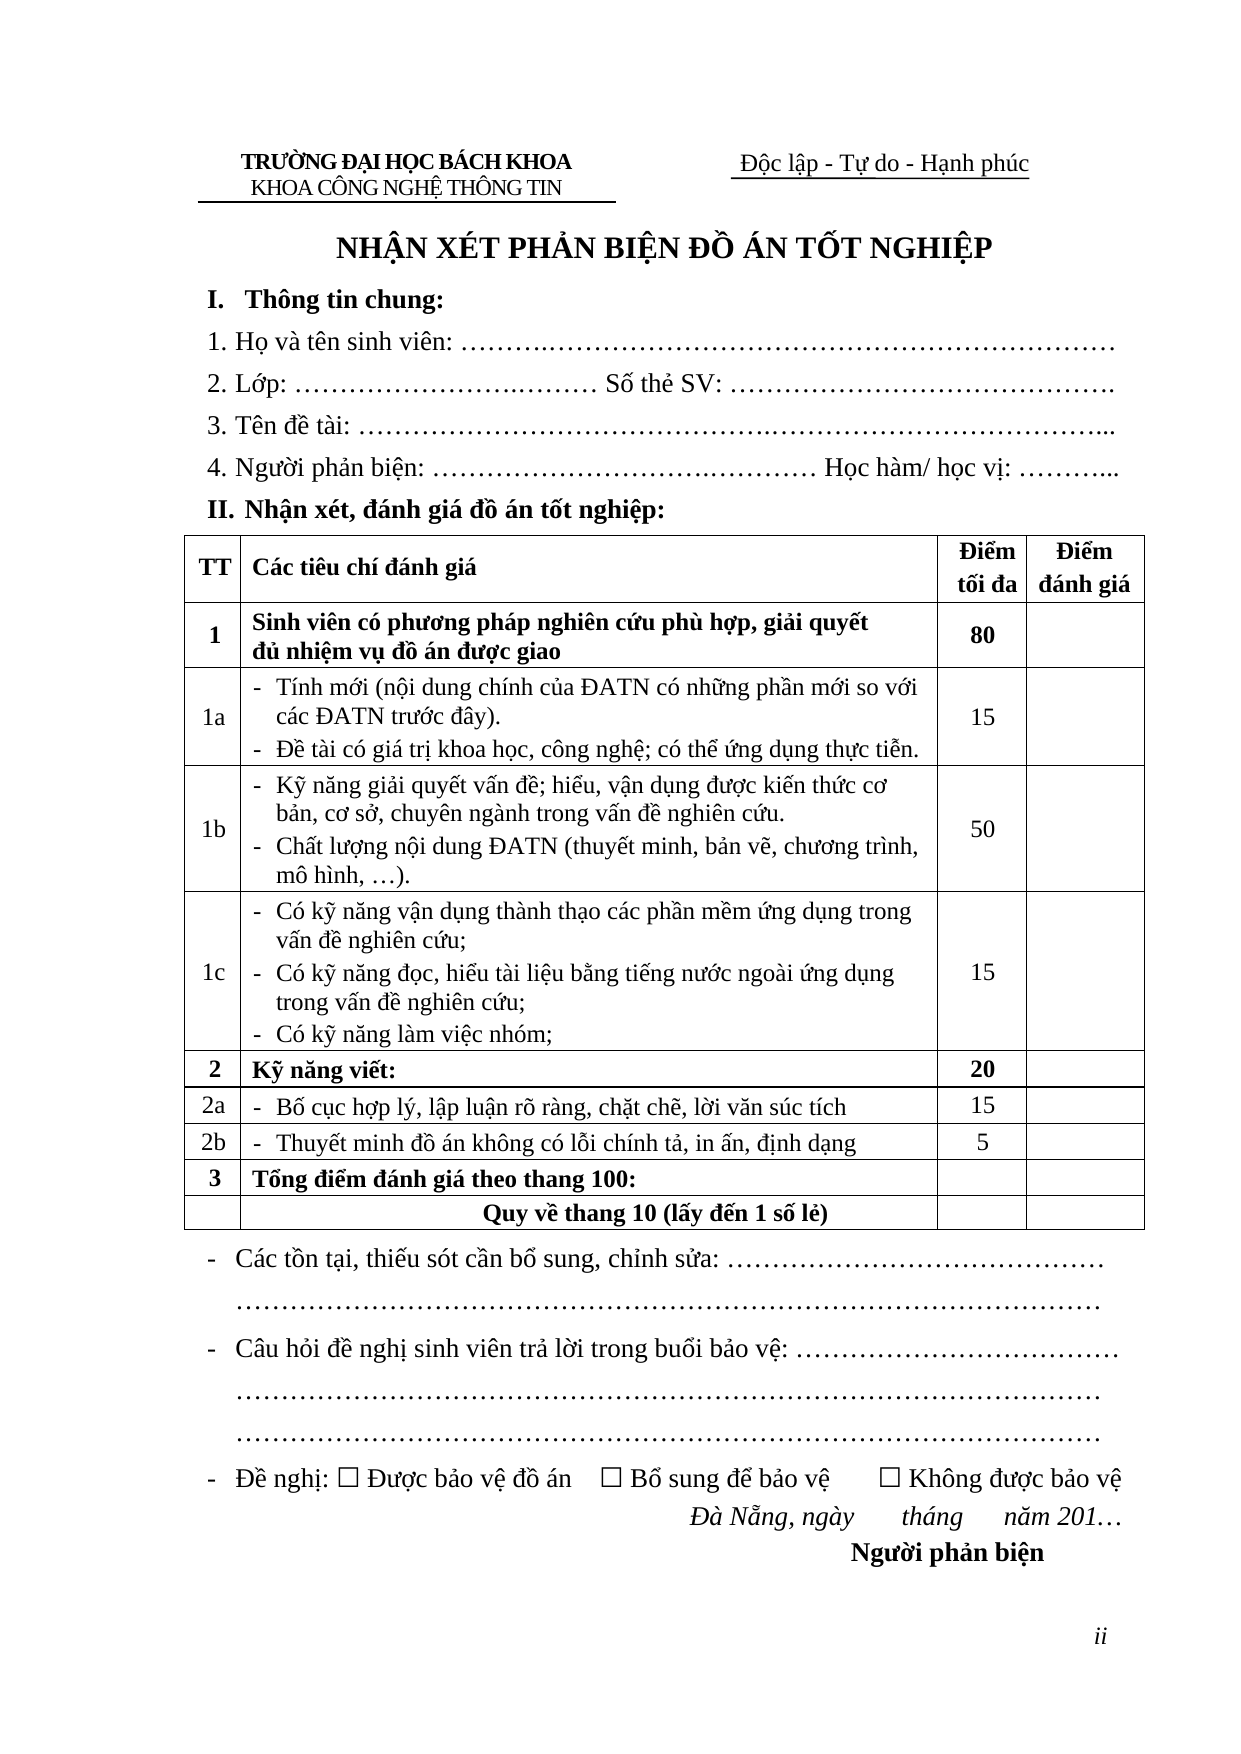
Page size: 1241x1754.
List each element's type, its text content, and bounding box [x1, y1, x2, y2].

list Các tồn tại, thiếu sót cần bổ sung, chỉnh sửa: …………………………………… [207, 1242, 1122, 1273]
table_cell Có kỹ năng vận dụng thành thạo các phần mềm ứng dụng trong vấn đề nghiên cứu; Có kỹ năng đọc, hiểu tài liệu bằng tiếng nước ngoài ứng dụng trong vấn đề nghiên cứu; Có kỹ năng làm việc nhóm; [241, 892, 937, 1050]
table_cell 20 [938, 1051, 1026, 1086]
table_header Điểm tối đa [938, 536, 1026, 602]
table_cell 1c [185, 892, 240, 1050]
table_cell 15 [938, 1088, 1026, 1122]
table_cell Thuyết minh đồ án không có lỗi chính tả, in ấn, định dạng [241, 1124, 937, 1158]
table_cell [1027, 1160, 1144, 1194]
list Câu hỏi đề nghị sinh viên trả lời trong buổi bảo vệ: ……………………………… [207, 1332, 1122, 1363]
text Người phản biện [235, 1536, 1122, 1567]
table_cell 1 [185, 603, 240, 667]
table_cell [1027, 1088, 1144, 1122]
table_cell 2b [185, 1124, 240, 1158]
table_header Điểm đánh giá [1027, 536, 1144, 602]
table_cell Quy về thang 10 (lấy đến 1 số lẻ) [241, 1196, 937, 1228]
text Đà Nẵng, ngày tháng năm 201… [235, 1501, 1122, 1532]
table_cell Tổng điểm đánh giá theo thang 100: [241, 1160, 937, 1194]
list Người phản biện: ………………………….………… Học hàm/ học vị: ………... [207, 451, 1122, 482]
text …………………………………………………………………………………… [235, 1374, 1122, 1405]
list Thông tin chung: [207, 283, 1122, 314]
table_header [627, 148, 1142, 200]
list Nhận xét, đánh giá đồ án tốt nghiệp: [207, 493, 1122, 524]
list Tên đề tài: ……………………………………….………………………………... [207, 409, 1122, 440]
table_header TT [185, 536, 240, 602]
table_cell Bố cục hợp lý, lập luận rõ ràng, chặt chẽ, lời văn súc tích [241, 1088, 937, 1122]
table_cell 80 [938, 603, 1026, 667]
table_cell 15 [938, 668, 1026, 764]
table_cell 50 [938, 766, 1026, 891]
table_header Các tiêu chí đánh giá [241, 536, 937, 602]
table_cell [1027, 1196, 1144, 1228]
table_cell Kỹ năng giải quyết vấn đề; hiểu, vận dụng được kiến thức cơ bản, cơ sở, chuyên ngành trong vấn đề nghiên cứu. Chất lượng nội dung ĐATN (thuyết minh, bản vẽ, chương trình, mô hình, …). [241, 766, 937, 891]
table_cell Tính mới (nội dung chính của ĐATN có những phần mới so với các ĐATN trước đây). Đề tài có giá trị khoa học, công nghệ; có thể ứng dụng thực tiễn. [241, 668, 937, 764]
table_cell 5 [938, 1124, 1026, 1158]
text …………………………………………………………………………………… [235, 1416, 1122, 1447]
list Lớp: …………………….……… Số thẻ SV: ……………………………………. [207, 367, 1122, 398]
text …………………………………………………………………………………… [235, 1284, 1122, 1315]
table_cell [1027, 766, 1144, 891]
table_cell [1027, 668, 1144, 764]
table_cell [1027, 892, 1144, 1050]
table_cell 3 [185, 1160, 240, 1194]
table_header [187, 148, 627, 200]
table_cell 1b [185, 766, 240, 891]
table_cell [1027, 1124, 1144, 1158]
table_cell 15 [938, 892, 1026, 1050]
table_cell [938, 1160, 1026, 1194]
list Họ và tên sinh viên: ……….……………………………………………………… [207, 325, 1122, 356]
table_cell 2 [185, 1051, 240, 1086]
text NHẬN XÉT PHẢN BIỆN ĐỒ ÁN TỐT NGHIỆP [207, 229, 1122, 265]
table_cell [185, 1196, 240, 1228]
table_cell 2a [185, 1088, 240, 1122]
table_cell [1027, 1051, 1144, 1086]
list Đề nghị: Được bảo vệ đồ án Bổ sung để bảo vệ Không được bảo vệ [207, 1458, 1122, 1495]
table_cell [1027, 603, 1144, 667]
table_cell Sinh viên có phương pháp nghiên cứu phù hợp, giải quyết đủ nhiệm vụ đồ án được giao [241, 603, 937, 667]
table_cell 1a [185, 668, 240, 764]
table_cell Kỹ năng viết: [241, 1051, 937, 1086]
table_cell [938, 1196, 1026, 1228]
